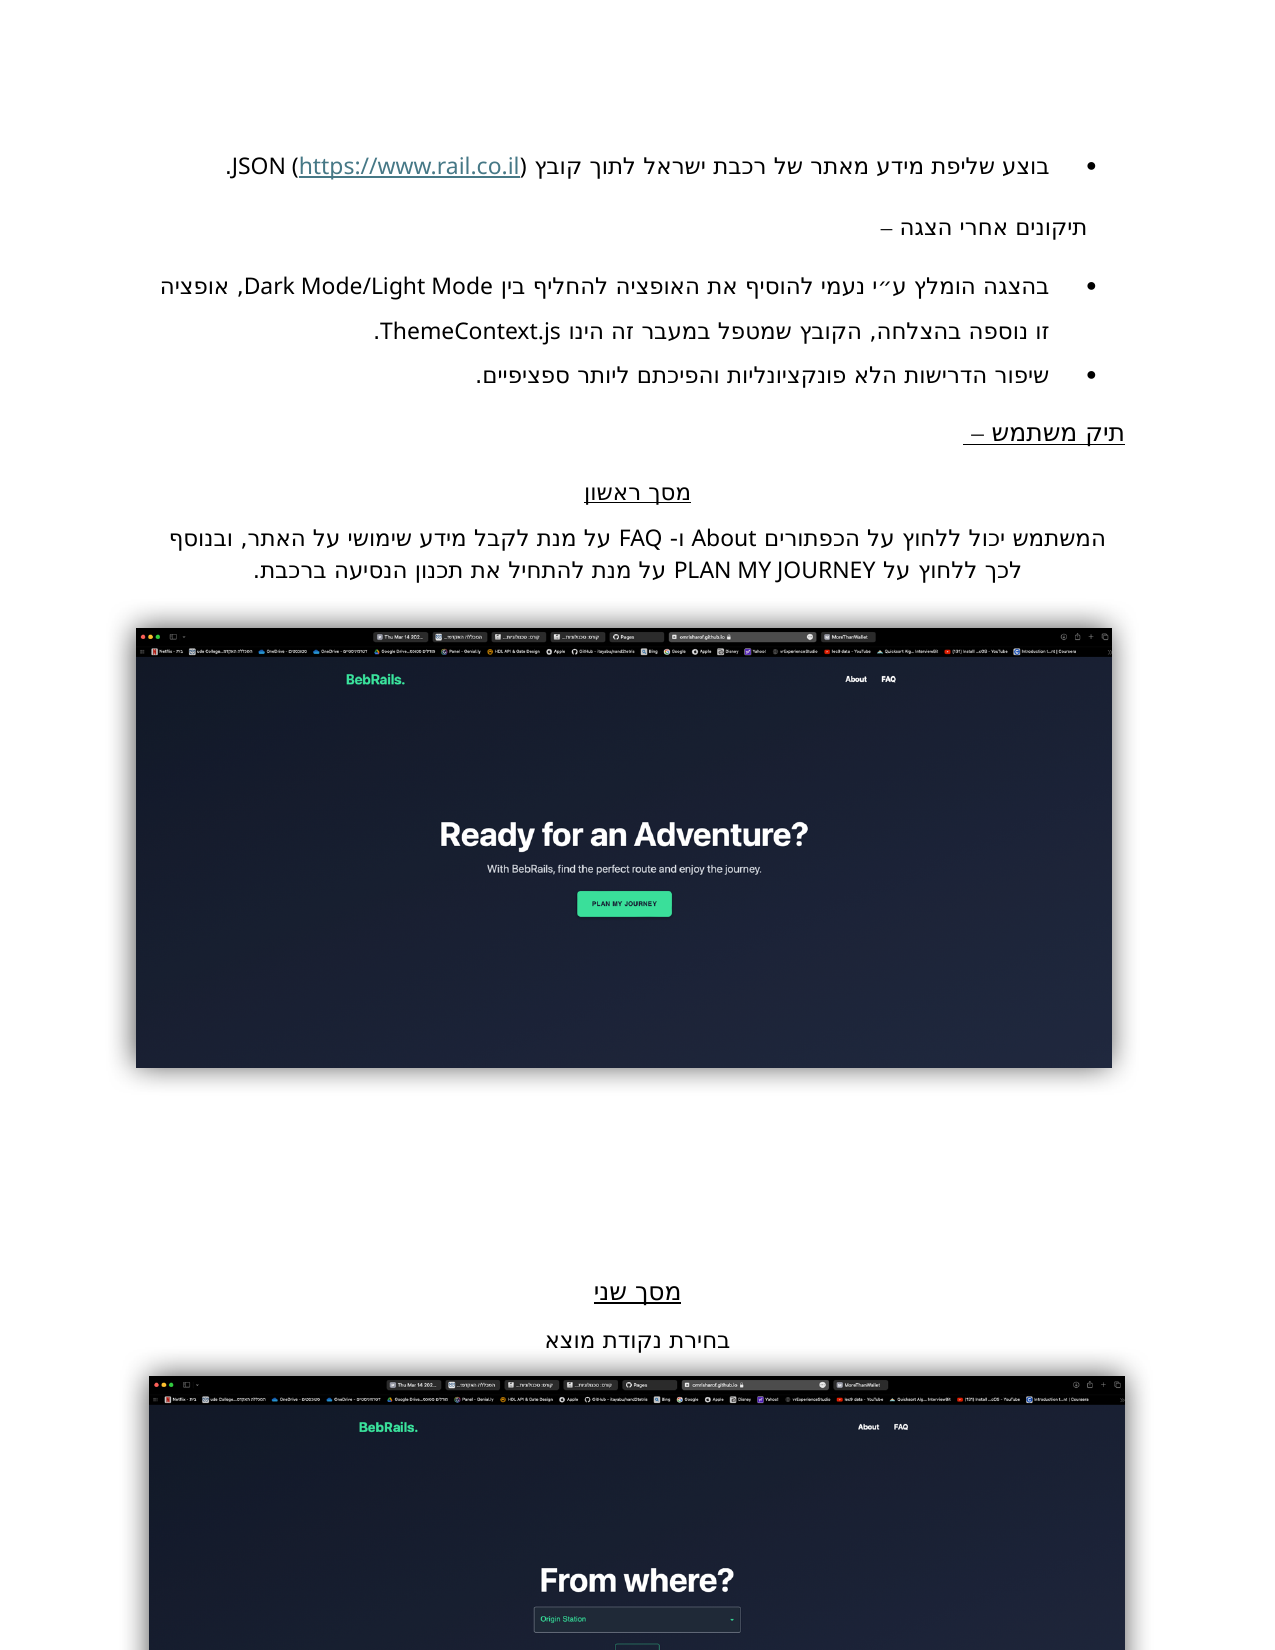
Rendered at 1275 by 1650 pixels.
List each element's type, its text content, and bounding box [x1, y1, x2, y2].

text תיקונים אחרי הצגה – [150, 213, 1087, 240]
list בהצגה הומלץ ע״י נעמי להוסיף את האופציה להחליף בין Dark Mode/Light Mode, אופציה זו נוספה בהצלחה, הקובץ שמטפל במעבר זה הינו ThemeContext.js. [150, 270, 1087, 346]
picture [149, 1376, 1125, 1650]
list שיפור הדרישות הלא פונקציונליות והפיכתם ליותר ספציפיים. [150, 362, 1087, 388]
list בוצע שליפת מידע מאתר של רכבת ישראל לתוך קובץ JSON (https://www.rail.co.il). [150, 150, 1087, 181]
text מסך ראשון [150, 479, 1125, 506]
text המשתמש יכול ללחוץ על הכפתורים About ו- FAQ על מנת לקבל מידע שימושי על האתר, ובנוסף לכך ללחוץ על PLAN MY JOURNEY על מנת להתחיל את תכנון הנסיעה ברכבת. [150, 522, 1125, 585]
text בחירת נקודת מוצא [150, 1327, 1125, 1354]
text תיק משתמש – [150, 418, 1125, 448]
text מסך שני [150, 1277, 1125, 1306]
picture [136, 628, 1112, 1068]
